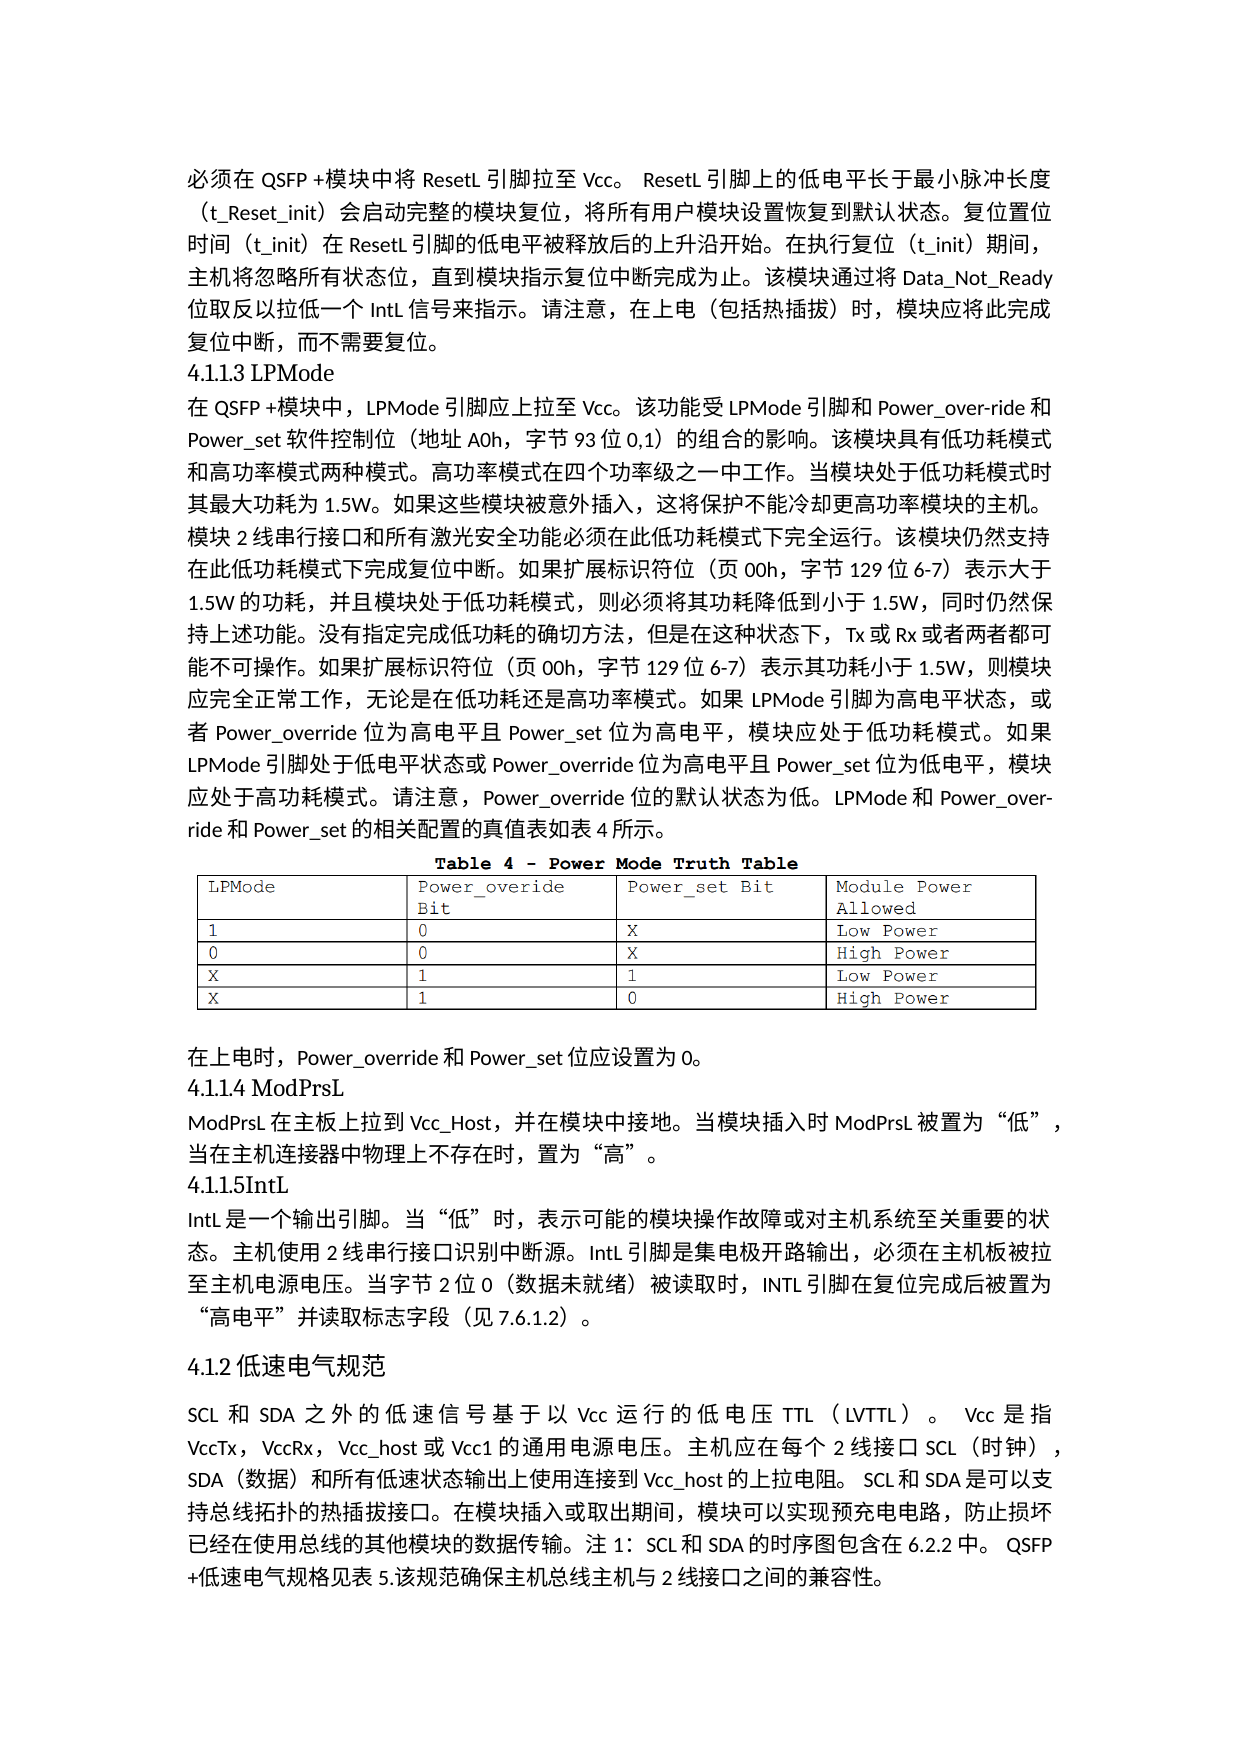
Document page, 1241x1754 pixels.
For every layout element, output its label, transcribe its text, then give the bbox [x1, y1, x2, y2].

text 在QSFP +模块中，LPMode引脚应上拉至Vcc。该功能受LPMode引脚和Power_over-ride和Power_set软件控制位（地址A0h，字节93位0,1）的组合的影响。该模块具有低功耗模式和高功率模式两种模式。高功率模式在四个功率级之一中工作。当模块处于低功耗模式时，其最大功耗为1.5W。如果这些模块被意外插入，这将保护不能冷却更高功率模块的主机。模块2线串行接口和所有激光安全功能必须在此低功耗模式下完全运行。该模块仍然支持在此低功耗模式下完成复位中断。如果扩展标识符位（页00h，字节129位6-7）表示大于1.5W的功耗，并且模块处于低功耗模式，则必须将其功耗降低到小于1.5W，同时仍然保持上述功能。没有指定完成低功耗的确切方法，但是在这种状态下，Tx或Rx或者两者都可能不可操作。如果扩展标识符位（页00h，字节129位6-7）表示其功耗小于1.5W，则模块应完全正常工作，无论是在低功耗还是高功率模式。如果LPMode引脚为高电平状态，或者Power_override位为高电平且Power_set位为高电平，模块应处于低功耗模式。如果LPMode引脚处于低电平状态或Power_override位为高电平且Power_set位为低电平，模块应处于高功耗模式。请注意，Power_override位的默认状态为低。LPMode和Power_over-ride和Power_set的相关配置的真值表如表4所示。 [187, 389, 1053, 844]
text 4.1.1.4 ModPrsL [187, 1072, 1053, 1104]
text 在上电时，Power_override和Power_set位应设置为0。 [187, 1039, 1053, 1072]
text ModPrsL在主板上拉到Vcc_Host，并在模块中接地。当模块插入时ModPrsL被置为“低”，当在主机连接器中物理上不存在时，置为“高”。 [187, 1104, 1053, 1169]
text 4.1.2低速电气规范 [187, 1332, 1053, 1397]
picture [187, 844, 1052, 1023]
text 4.1.1.3 LPMode [187, 357, 1053, 389]
text SCL和SDA之外的低速信号基于以Vcc运行的低电压TTL（LVTTL）。 Vcc是指VccTx，VccRx，Vcc_host或Vcc1的通用电源电压。主机应在每个2线接口SCL（时钟），SDA（数据）和所有低速状态输出上使用连接到Vcc_host的上拉电阻。 SCL和SDA是可以支持总线拓扑的热插拔接口。在模块插入或取出期间，模块可以实现预充电电路，防止损坏已经在使用总线的其他模块的数据传输。注1：SCL和SDA的时序图包含在6.2.2中。 QSFP +低速电气规格见表5.该规范确保主机总线主机与2线接口之间的兼容性。 [187, 1397, 1053, 1592]
text 4.1.1.5IntL [187, 1169, 1053, 1202]
text IntL是一个输出引脚。当“低”时，表示可能的模块操作故障或对主机系统至关重要的状态。主机使用2线串行接口识别中断源。IntL引脚是集电极开路输出，必须在主机板被拉至主机电源电压。当字节2位0（数据未就绪）被读取时，INTL引脚在复位完成后被置为“高电平”并读取标志字段（见7.6.1.2）。 [187, 1202, 1053, 1332]
text 必须在QSFP +模块中将ResetL引脚拉至Vcc。 ResetL引脚上的低电平长于最小脉冲长度（t_Reset_init）会启动完整的模块复位，将所有用户模块设置恢复到默认状态。复位置位时间（t_init）在ResetL引脚的低电平被释放后的上升沿开始。在执行复位（t_init）期间，主机将忽略所有状态位，直到模块指示复位中断完成为止。该模块通过将Data_Not_Ready位取反以拉低一个IntL信号来指示。请注意，在上电（包括热插拔）时，模块应将此完成复位中断，而不需要复位。 [187, 162, 1053, 357]
